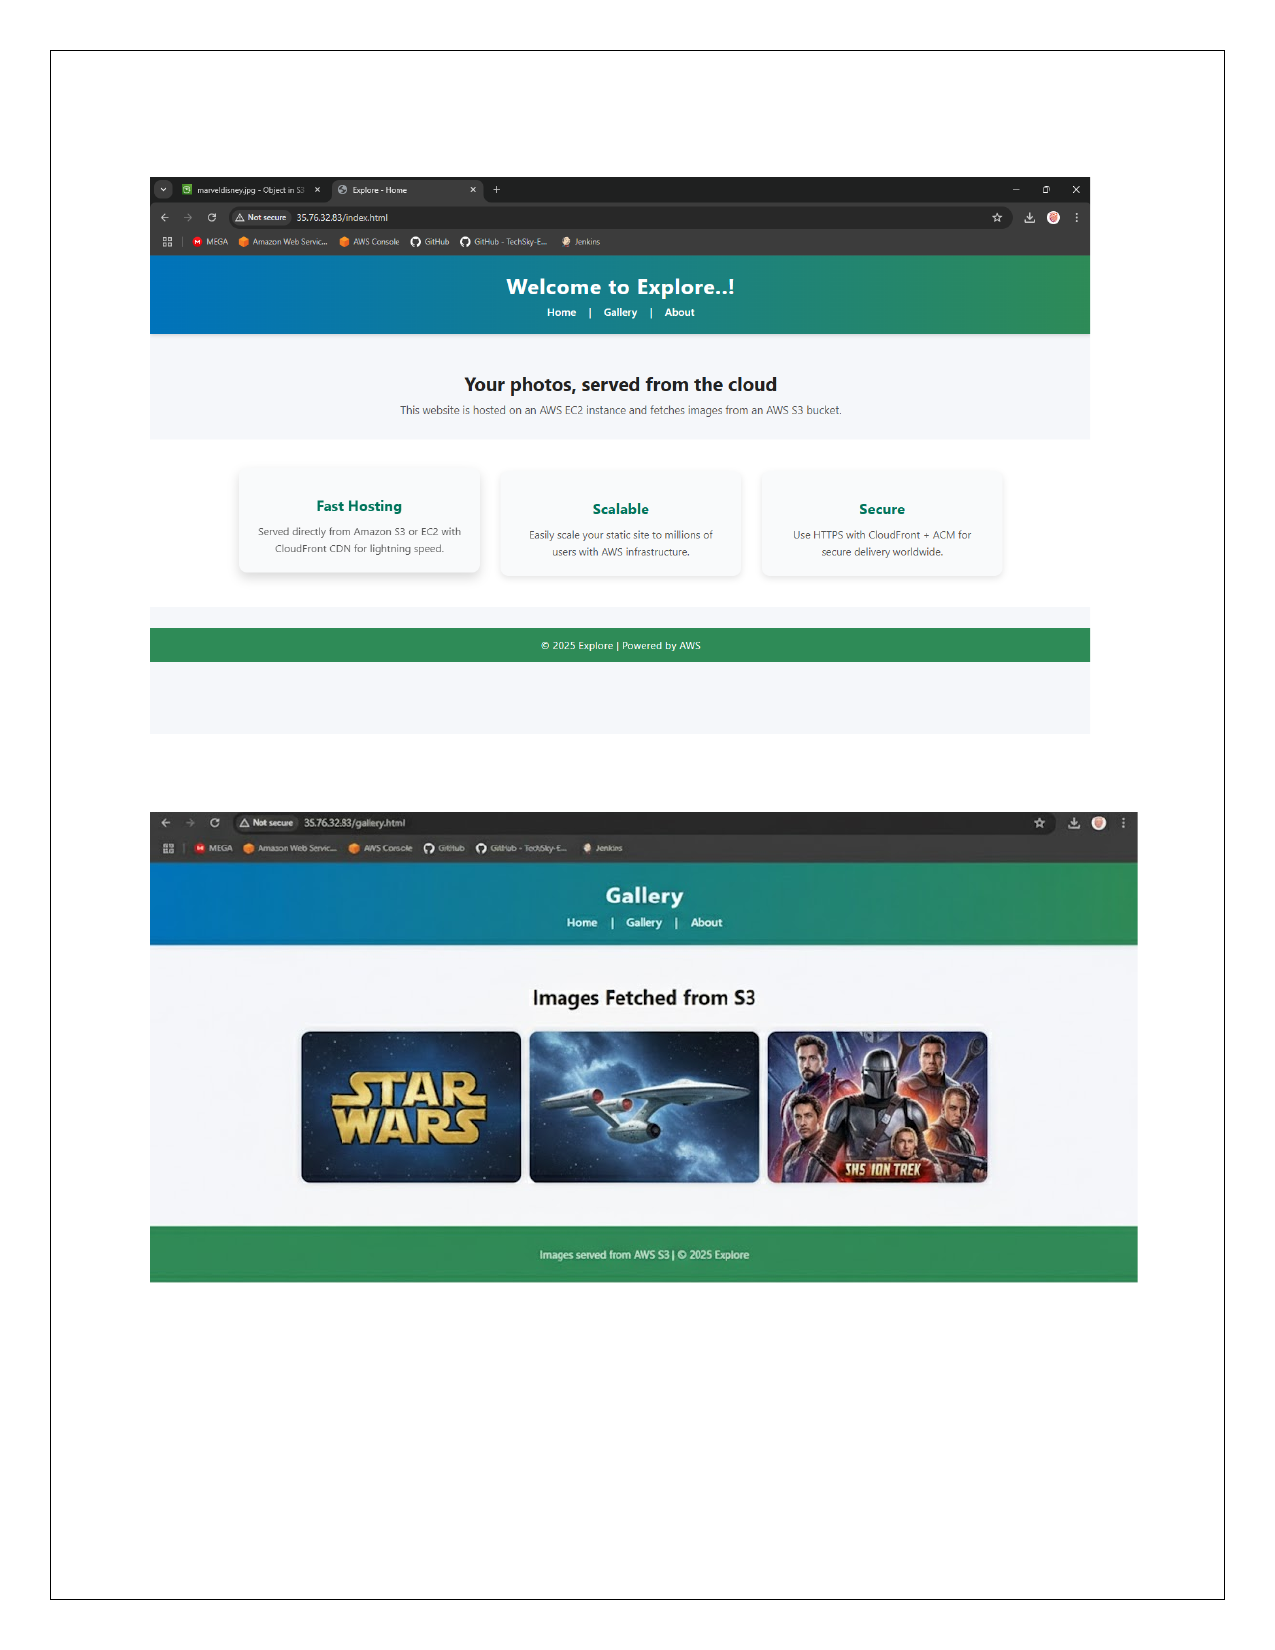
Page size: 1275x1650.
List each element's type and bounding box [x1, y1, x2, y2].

picture [150, 812, 1138, 1283]
picture [150, 177, 1091, 734]
